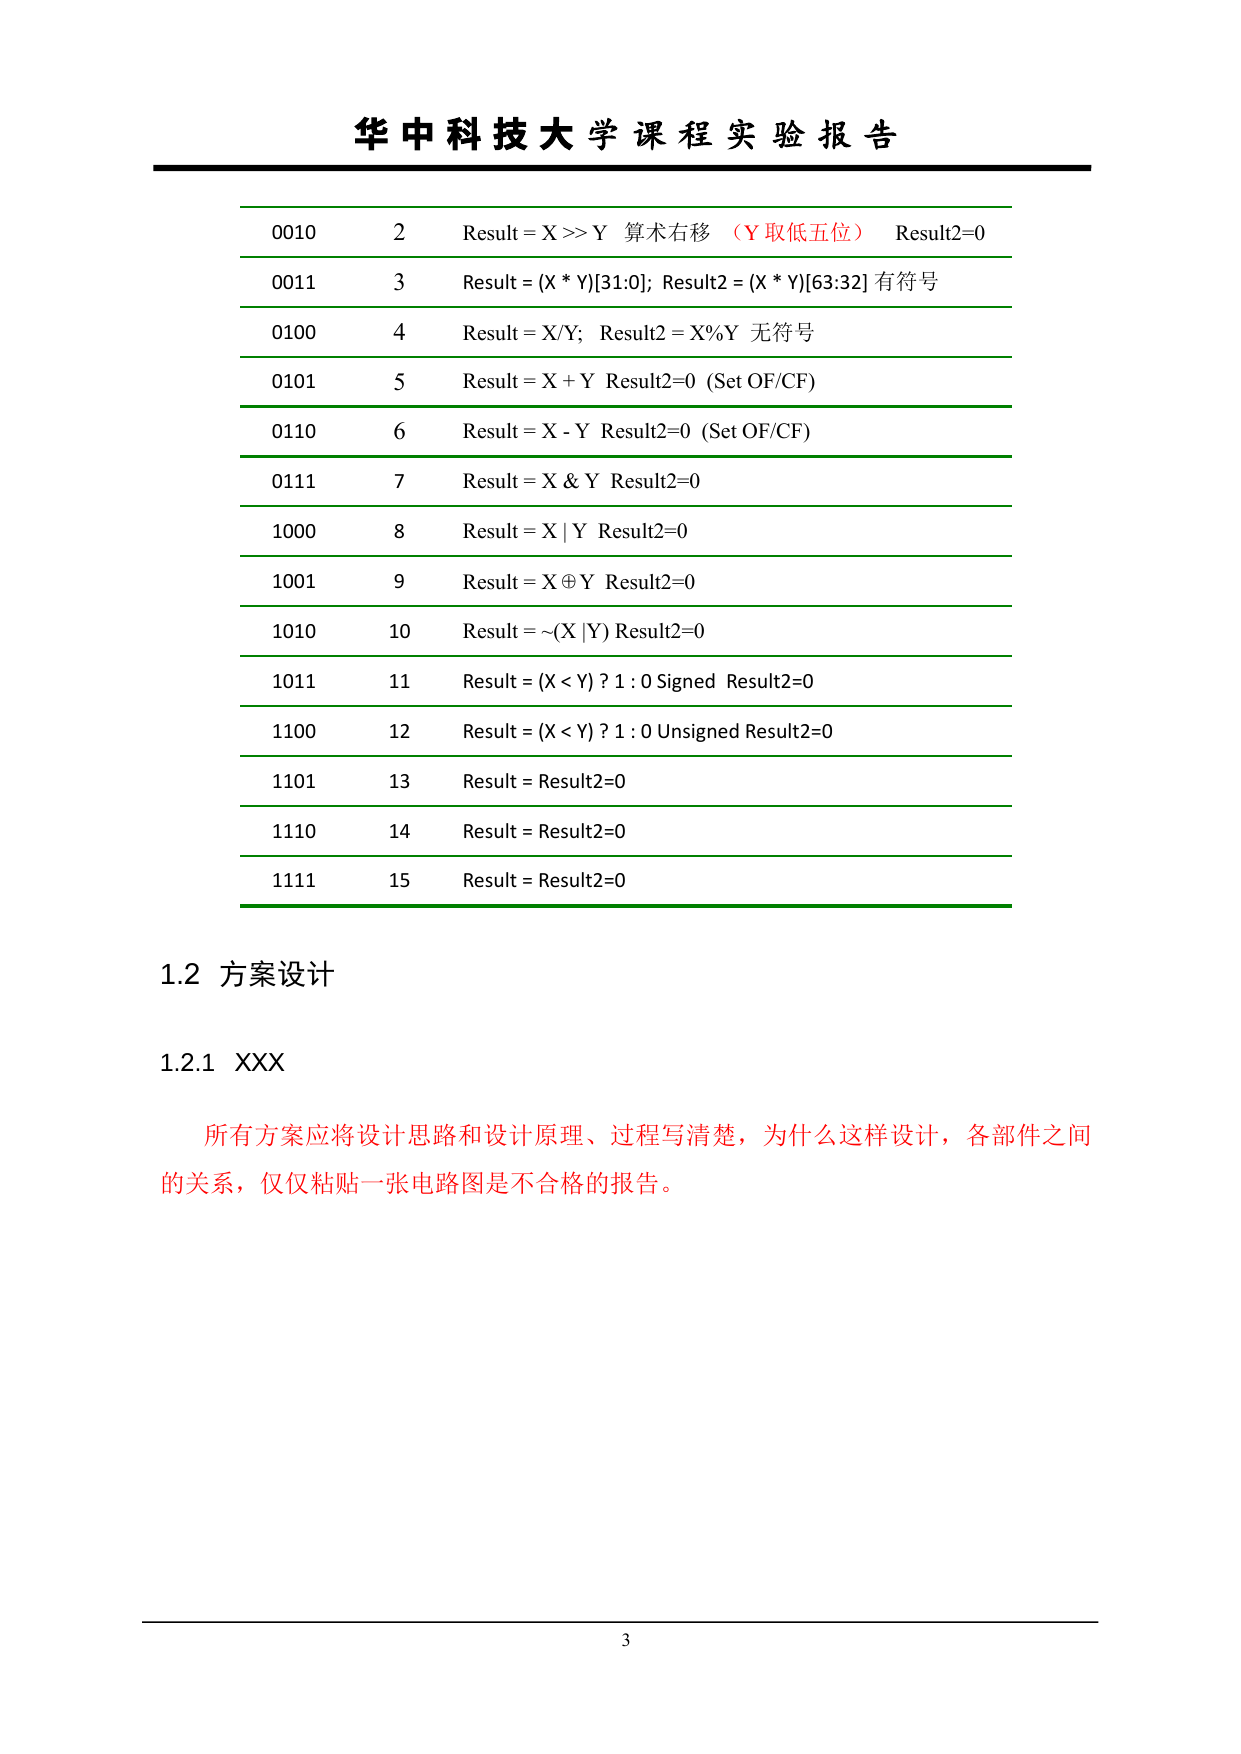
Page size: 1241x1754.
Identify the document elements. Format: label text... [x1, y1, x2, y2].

table_cell 0111 [240, 458, 348, 505]
table_cell 4 [348, 308, 451, 356]
table_cell Result = (X < Y) ? 1 : 0 Signed Result2=0 [451, 657, 1012, 705]
table_cell 14 [348, 807, 451, 854]
table_cell 7 [348, 458, 451, 505]
table_cell 1000 [240, 507, 348, 555]
table_cell 3 [348, 258, 451, 306]
table_cell 1010 [240, 607, 348, 655]
table_cell 1111 [240, 857, 348, 904]
table_cell Result = Result2=0 [451, 857, 1012, 904]
table_cell 0011 [240, 258, 348, 306]
table_cell 1100 [240, 707, 348, 755]
table_cell Result = X | Y Result2=0 [451, 507, 1012, 555]
subtitle XXX [159, 1038, 1093, 1086]
table_cell Result = X/Y; Result2 = X%Y 无符号 [451, 308, 1012, 356]
table_cell Result = X⊕Y Result2=0 [451, 557, 1012, 605]
table_cell 10 [348, 607, 451, 655]
text 所有方案应将设计思路和设计原理、过程写清楚，为什么这样设计，各部件之间的关系，仅仅粘贴一张电路图是不合格的报告。 [159, 1110, 1093, 1206]
table_cell 1011 [240, 657, 348, 705]
table_cell Result = Result2=0 [451, 807, 1012, 854]
table_cell Result = Result2=0 [451, 757, 1012, 804]
table_cell 8 [348, 507, 451, 555]
table_cell Result = X + Y Result2=0 (Set OF/CF) [451, 358, 1012, 405]
table_cell 1110 [240, 807, 348, 854]
table_cell 13 [348, 757, 451, 804]
table_cell Result = X >> Y 算术右移 （Y取低五位） Result2=0 [451, 208, 1012, 256]
table_cell 15 [348, 857, 451, 904]
table_cell 0010 [240, 208, 348, 256]
table_cell Result = X & Y Result2=0 [451, 458, 1012, 505]
table_cell 12 [348, 707, 451, 755]
table_cell 1101 [240, 757, 348, 804]
table_cell 5 [348, 358, 451, 405]
table_cell 2 [348, 208, 451, 256]
table_cell 0100 [240, 308, 348, 356]
table_cell Result = (X * Y)[31:0]; Result2 = (X * Y)[63:32] 有符号 [451, 258, 1012, 306]
table_cell 6 [348, 408, 451, 455]
table_cell 1001 [240, 557, 348, 605]
table_cell Result = X - Y Result2=0 (Set OF/CF) [451, 408, 1012, 455]
table_cell 0110 [240, 408, 348, 455]
subtitle 方案设计 [159, 955, 1093, 991]
table_cell 9 [348, 557, 451, 605]
table_cell 0101 [240, 358, 348, 405]
table_cell Result = (X < Y) ? 1 : 0 Unsigned Result2=0 [451, 707, 1012, 755]
table_cell 11 [348, 657, 451, 705]
table_cell Result = ~(X |Y) Result2=0 [451, 607, 1012, 655]
